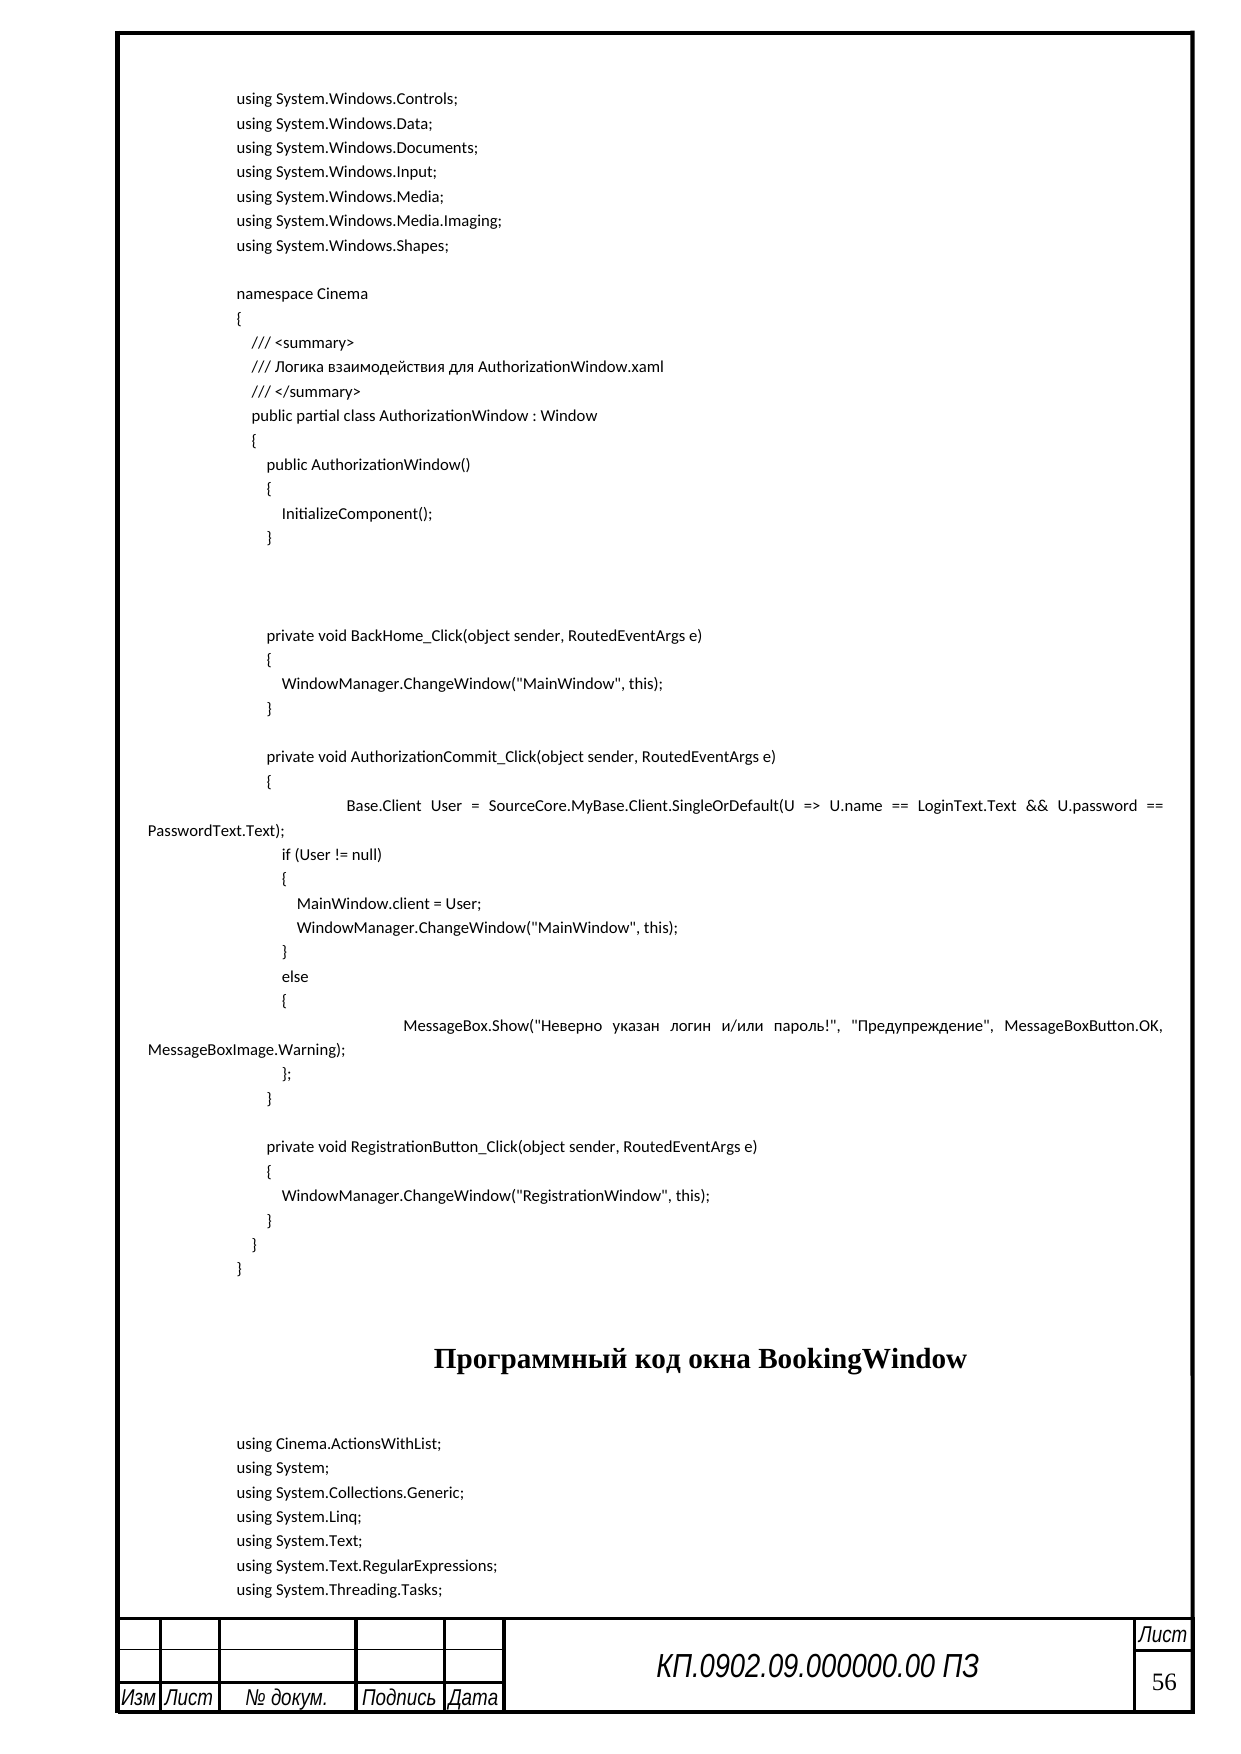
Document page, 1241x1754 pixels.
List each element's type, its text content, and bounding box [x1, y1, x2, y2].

text InitializeComponent(); [148, 503, 1164, 523]
text private void RegistrationButton_Click(object sender, RoutedEventArgs e) [148, 1137, 1164, 1157]
text MainWindow.client = User; [148, 893, 1164, 913]
text using System.Windows.Shapes; [148, 235, 1164, 255]
text } [148, 527, 1164, 548]
text using System.Windows.Media.Imaging; [148, 211, 1164, 231]
text using System.Windows.Controls; [148, 89, 1164, 109]
text { [148, 430, 1164, 450]
text { [148, 1161, 1164, 1181]
text using System.Windows.Input; [148, 162, 1164, 182]
text private void AuthorizationCommit_Click(object sender, RoutedEventArgs e) [148, 747, 1164, 767]
text WindowManager.ChangeWindow("RegistrationWindow", this); [148, 1186, 1164, 1206]
text } [148, 1210, 1164, 1230]
text else [148, 966, 1164, 986]
text { [148, 649, 1164, 669]
text WindowManager.ChangeWindow("MainWindow", this); [148, 674, 1164, 694]
text MessageBox.Show("Неверно указан логин и/или пароль!", "Предупреждение", MessageBoxButton.OK, MessageBoxImage.Warning); [148, 1015, 1164, 1059]
text } [148, 942, 1164, 962]
text } [148, 1259, 1164, 1279]
text { [148, 308, 1164, 328]
text { [148, 771, 1164, 791]
text { [148, 479, 1164, 499]
text using System.Windows.Media; [148, 186, 1164, 206]
text /// Логика взаимодействия для AuthorizationWindow.xaml [148, 357, 1164, 377]
text Base.Client User = SourceCore.MyBase.Client.SingleOrDefault(U => U.name == LoginText.Text && U.password == PasswordText.Text); [148, 796, 1164, 840]
text using System.Linq; [148, 1506, 1164, 1527]
text using System.Windows.Data; [148, 113, 1164, 133]
text Программный код окна BookingWindow [236, 1341, 1164, 1375]
text { [148, 869, 1164, 889]
text using System; [148, 1458, 1164, 1478]
text }; [148, 1064, 1164, 1084]
text namespace Cinema [148, 284, 1164, 304]
text private void BackHome_Click(object sender, RoutedEventArgs e) [148, 625, 1164, 645]
text using System.Windows.Documents; [148, 137, 1164, 158]
text using Cinema.ActionsWithList; [148, 1433, 1164, 1453]
text public AuthorizationWindow() [148, 454, 1164, 474]
text { [148, 991, 1164, 1011]
text using System.Threading.Tasks; [148, 1579, 1164, 1600]
text } [148, 698, 1164, 718]
text /// <summary> [148, 332, 1164, 353]
text public partial class AuthorizationWindow : Window [148, 406, 1164, 426]
text /// </summary> [148, 381, 1164, 401]
text if (User != null) [148, 844, 1164, 864]
text using System.Text.RegularExpressions; [148, 1555, 1164, 1575]
text WindowManager.ChangeWindow("MainWindow", this); [148, 917, 1164, 938]
text using System.Collections.Generic; [148, 1482, 1164, 1502]
text } [148, 1088, 1164, 1108]
text } [148, 1234, 1164, 1254]
text using System.Text; [148, 1531, 1164, 1551]
